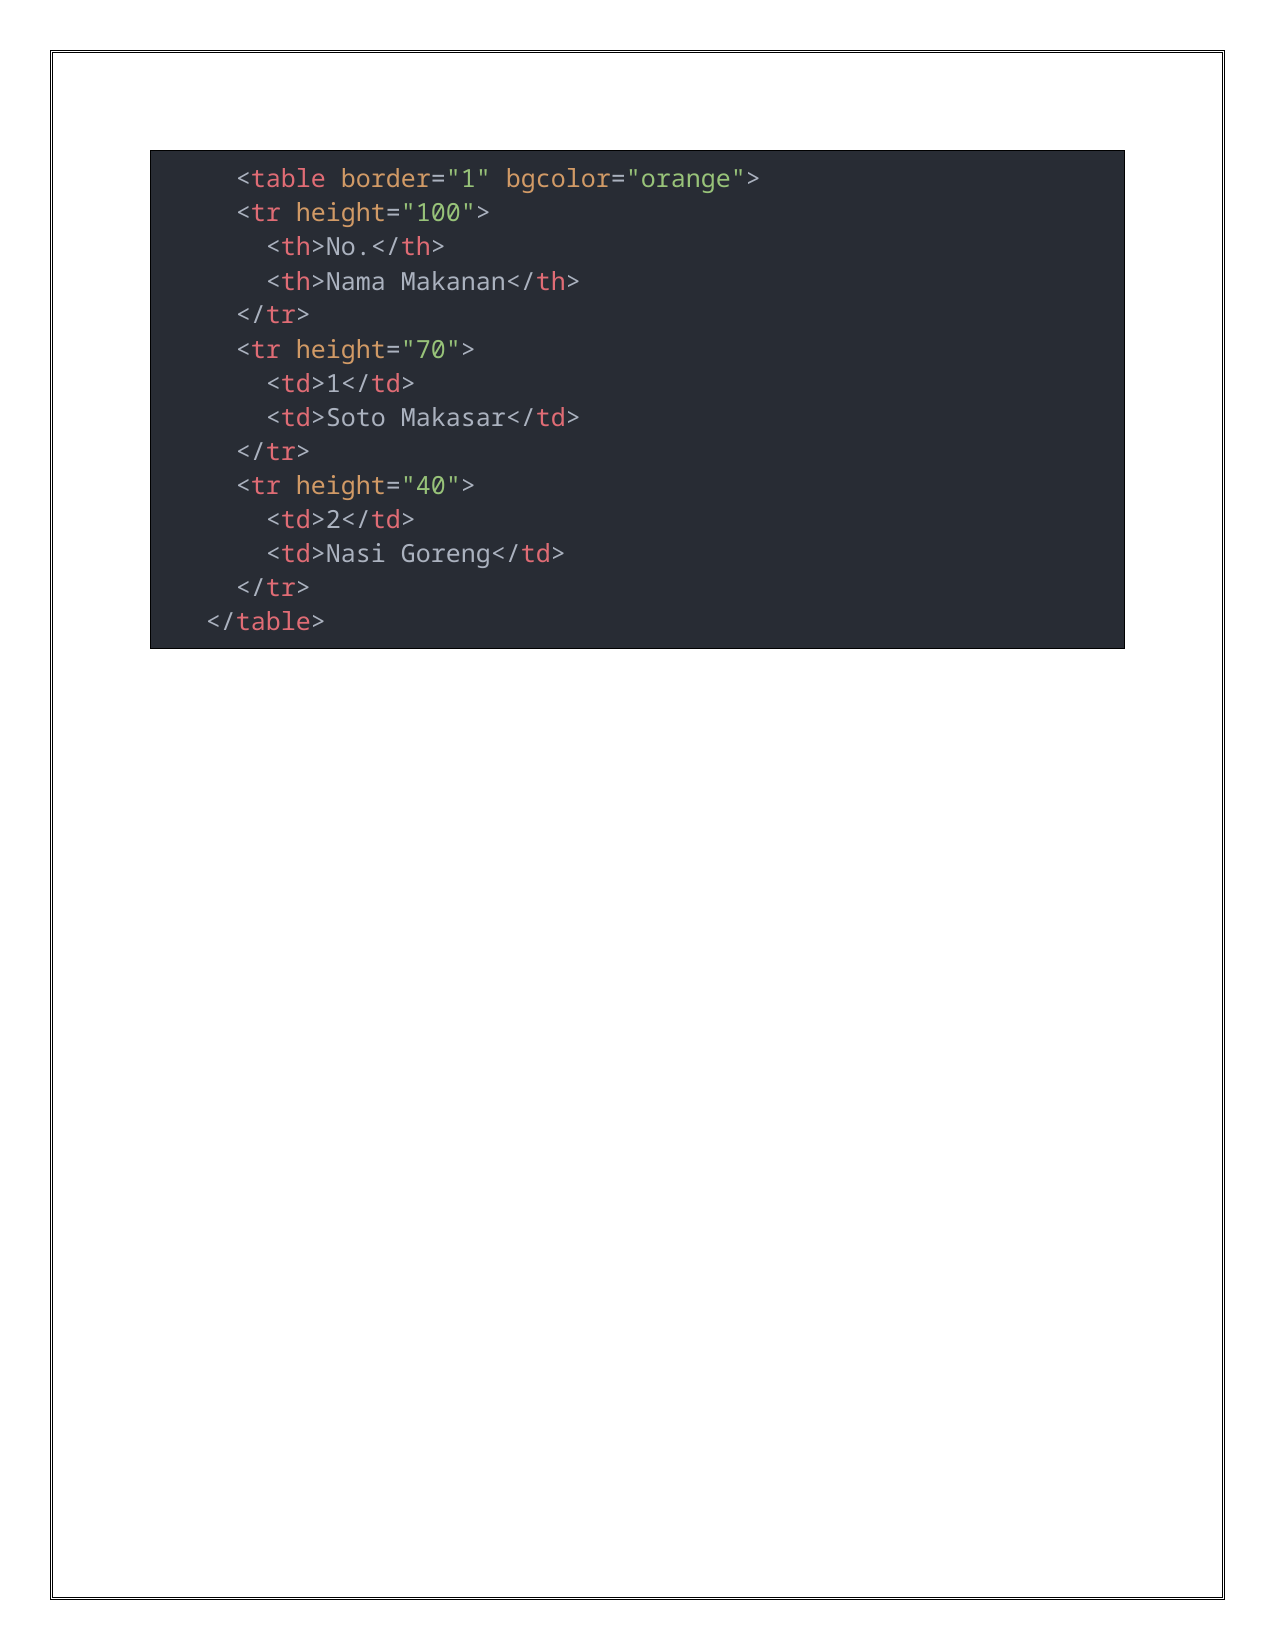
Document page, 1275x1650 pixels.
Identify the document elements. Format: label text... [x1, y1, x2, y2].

table_header <table border="1" bgcolor="orange"> <tr height="100"> <th>No.</th> <th>Nama Makanan</th> </tr> <tr height="70"> <td>1</td> <td>Soto Makasar</td> </tr> <tr height="40"> <td>2</td> <td>Nasi Goreng</td> </tr> </table> [151, 151, 1124, 648]
